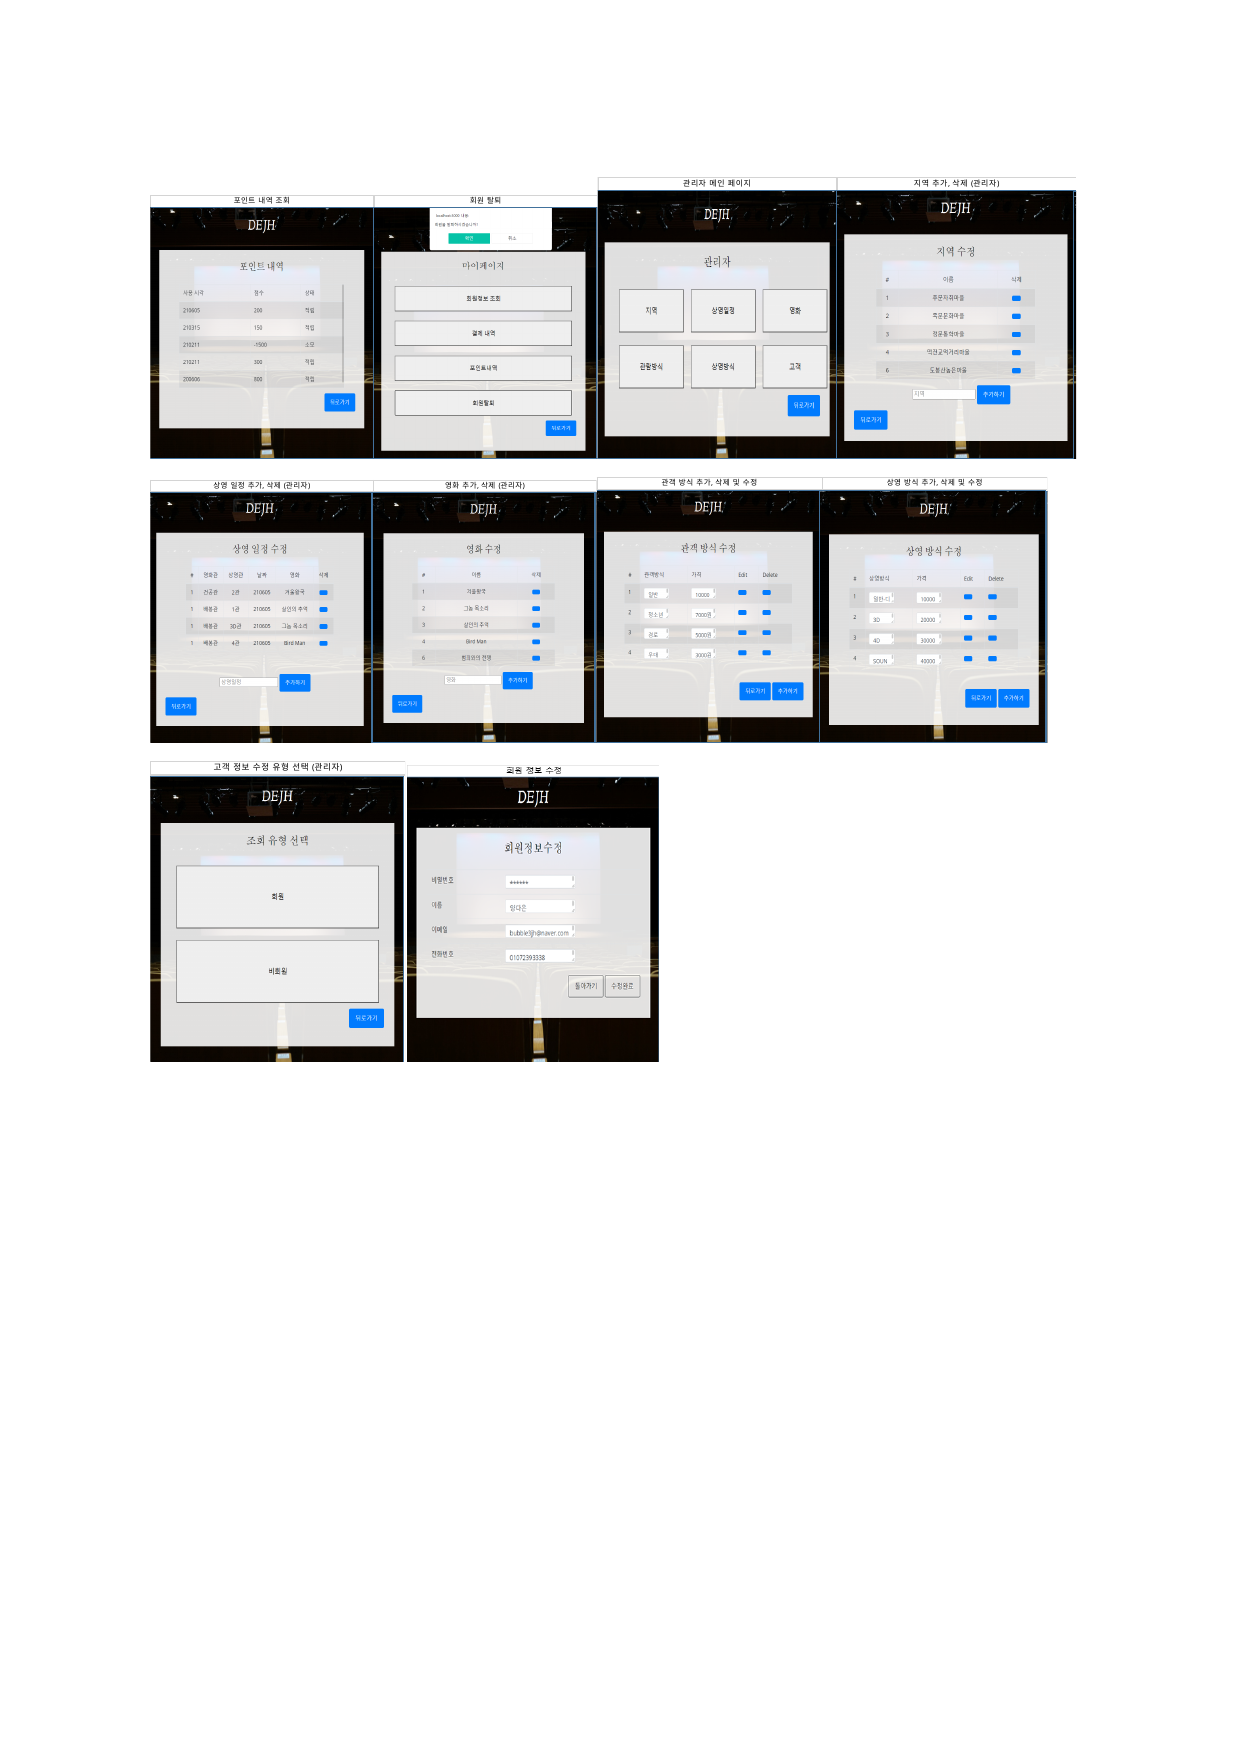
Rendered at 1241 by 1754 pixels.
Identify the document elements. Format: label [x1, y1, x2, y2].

picture [405, 761, 659, 1062]
